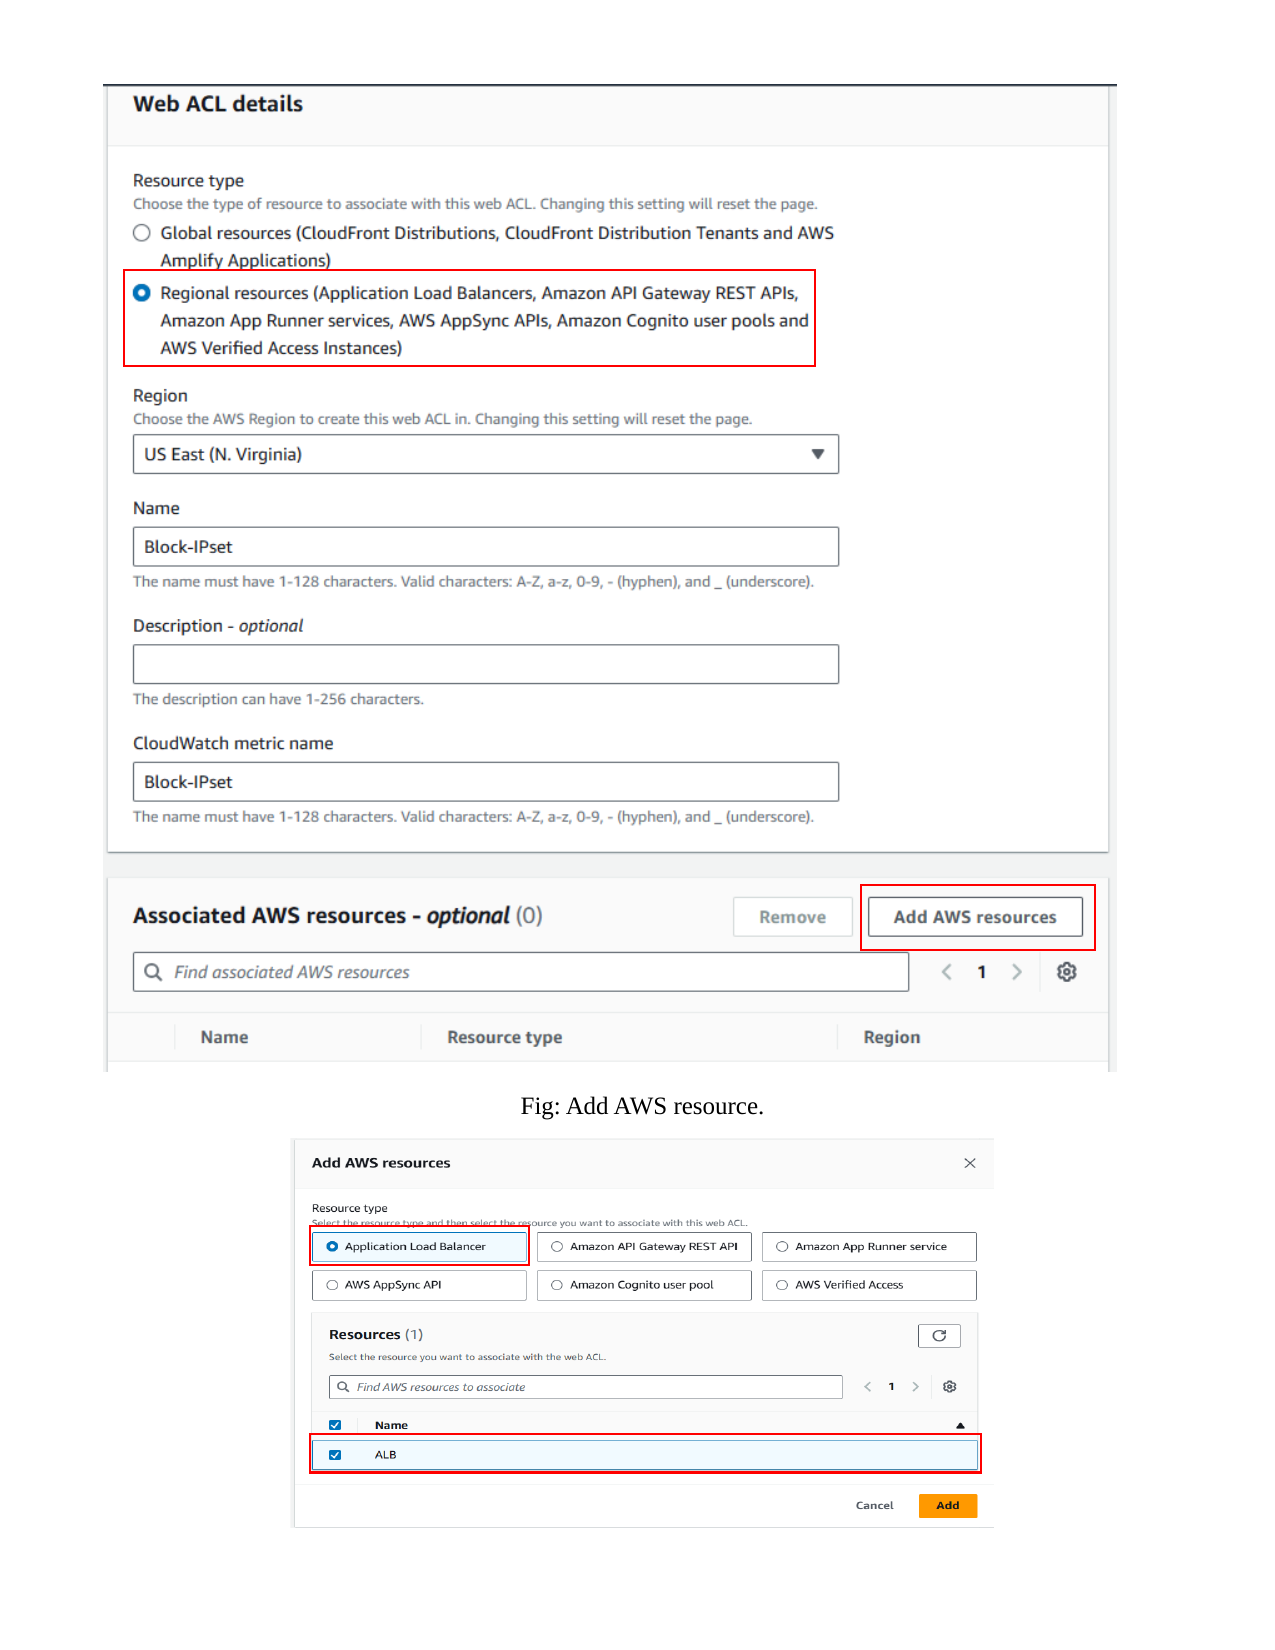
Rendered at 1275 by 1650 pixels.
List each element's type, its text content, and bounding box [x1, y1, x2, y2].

text Fig: Add AWS resource. [103, 1091, 1181, 1119]
picture [103, 84, 1117, 1072]
picture [290, 1138, 994, 1528]
